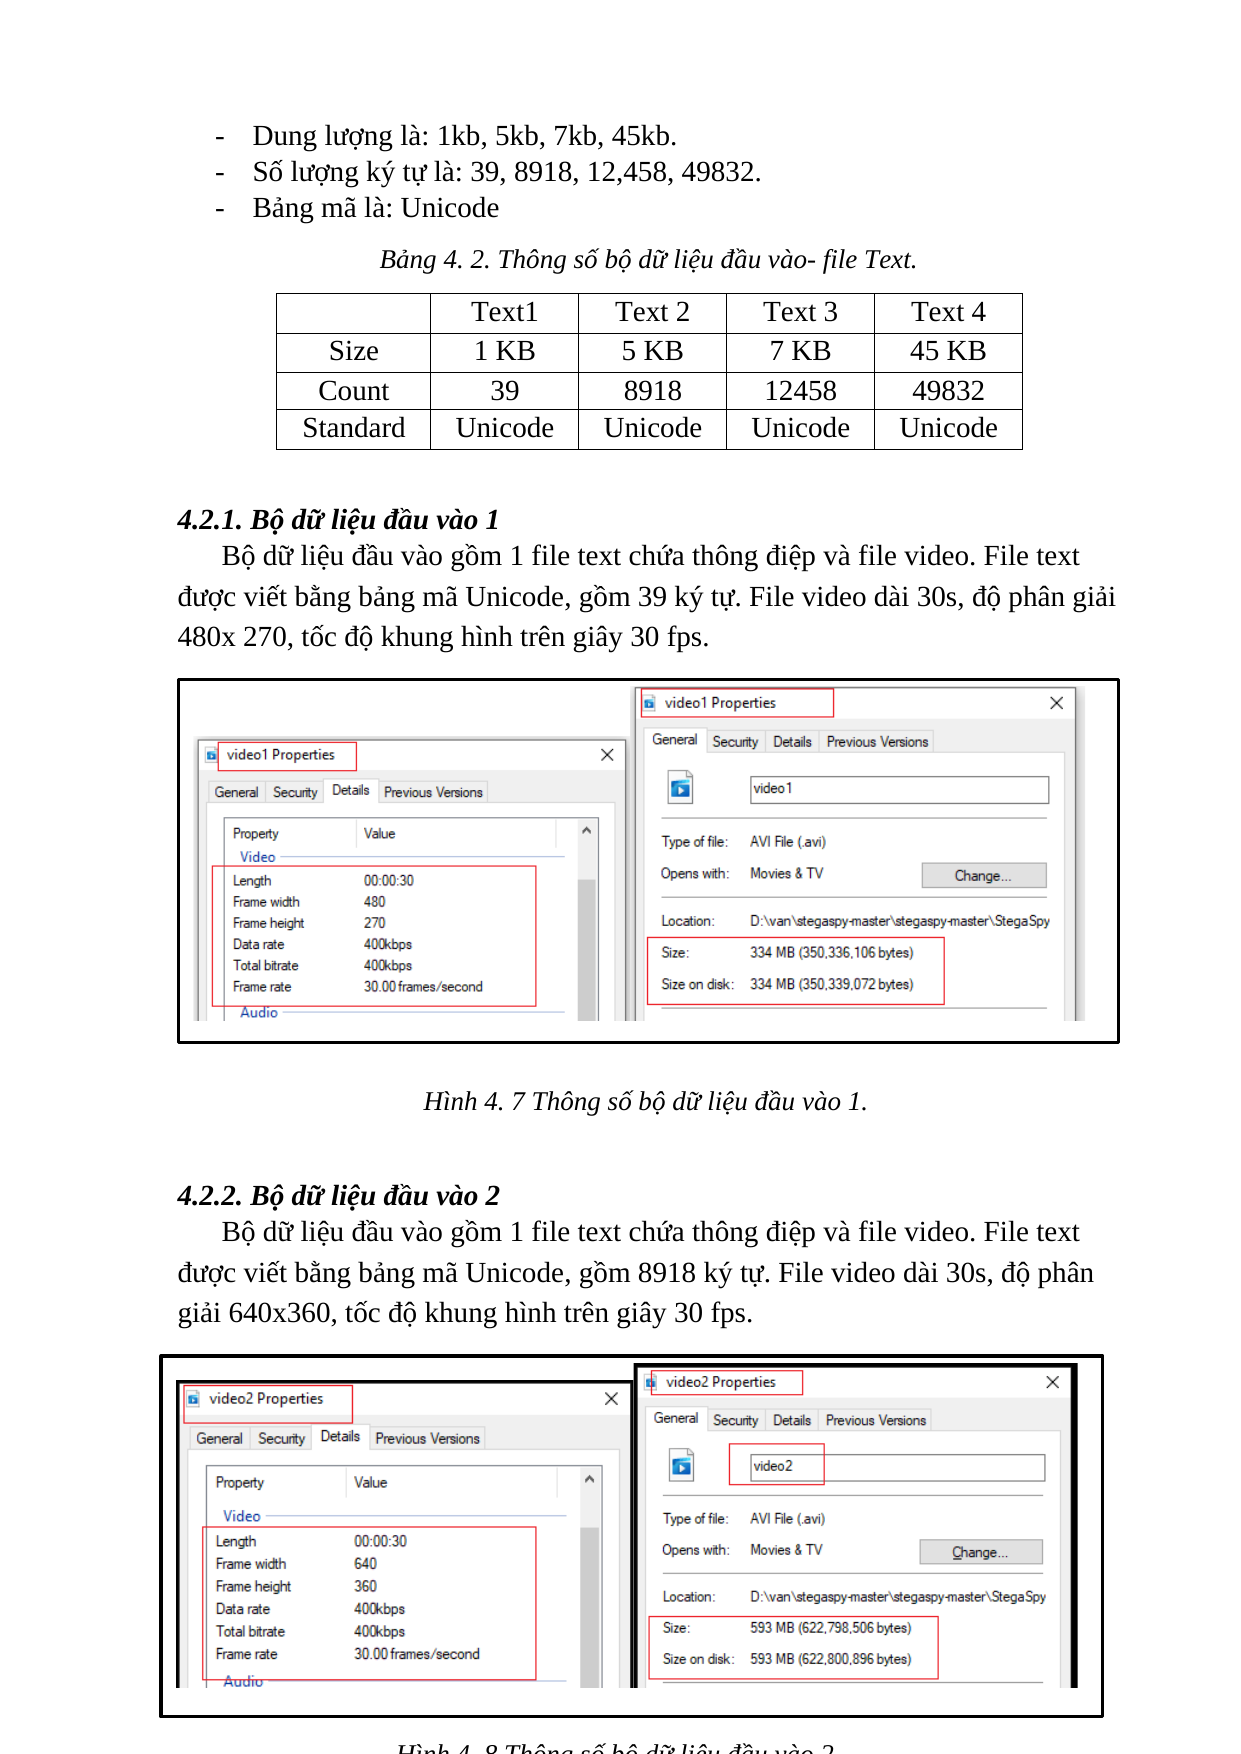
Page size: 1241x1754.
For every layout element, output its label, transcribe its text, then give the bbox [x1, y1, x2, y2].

table_cell 49832 [875, 373, 1022, 409]
text Bộ dữ liệu đầu vào gồm 1 file text chứa thông điệp và file video. File text được viết bằng bảng mã Unicode, gồm 39 ký tự. File video dài 30s, độ phân giải 480x 270, tốc độ khung hình trên giây 30 fps. [177, 538, 1122, 652]
table_cell Unicode [727, 410, 874, 448]
table_cell Standard [277, 410, 430, 448]
picture [193, 686, 1085, 1021]
table_cell Unicode [579, 410, 726, 448]
table_header Text 2 [579, 294, 726, 332]
list Dung lượng là: 1kb, 5kb, 7kb, 45kb. [215, 118, 1122, 152]
list Số lượng ký tự là: 39, 8918, 12,458, 49832. [215, 154, 1122, 188]
subtitle 4.2.1. Bộ dữ liệu đầu vào 1 [177, 502, 1122, 536]
text Bộ dữ liệu đầu vào gồm 1 file text chứa thông điệp và file video. File text được viết bằng bảng mã Unicode, gồm 8918 ký tự. File video dài 30s, độ phân giải 640x360, tốc độ khung hình trên giây 30 fps. [177, 1214, 1122, 1328]
table_cell 8918 [579, 373, 726, 409]
table_cell 5 KB [579, 334, 726, 372]
table_cell Unicode [875, 410, 1022, 448]
table_cell 7 KB [727, 334, 874, 372]
table_cell 45 KB [875, 334, 1022, 372]
picture [176, 1363, 1078, 1688]
table_header [277, 294, 430, 332]
table_cell Count [277, 373, 430, 409]
table_header Text 3 [727, 294, 874, 332]
table_cell Size [277, 334, 430, 372]
table_header Text1 [431, 294, 578, 332]
table_cell Unicode [431, 410, 578, 448]
table_cell 12458 [727, 373, 874, 409]
table_cell 1 KB [431, 334, 578, 372]
text Bảng 4. 2. Thông số bộ dữ liệu đầu vào- file Text. [177, 243, 1122, 274]
list Bảng mã là: Unicode [215, 190, 1122, 224]
table_header Text 4 [875, 294, 1022, 332]
table_cell 39 [431, 373, 578, 409]
